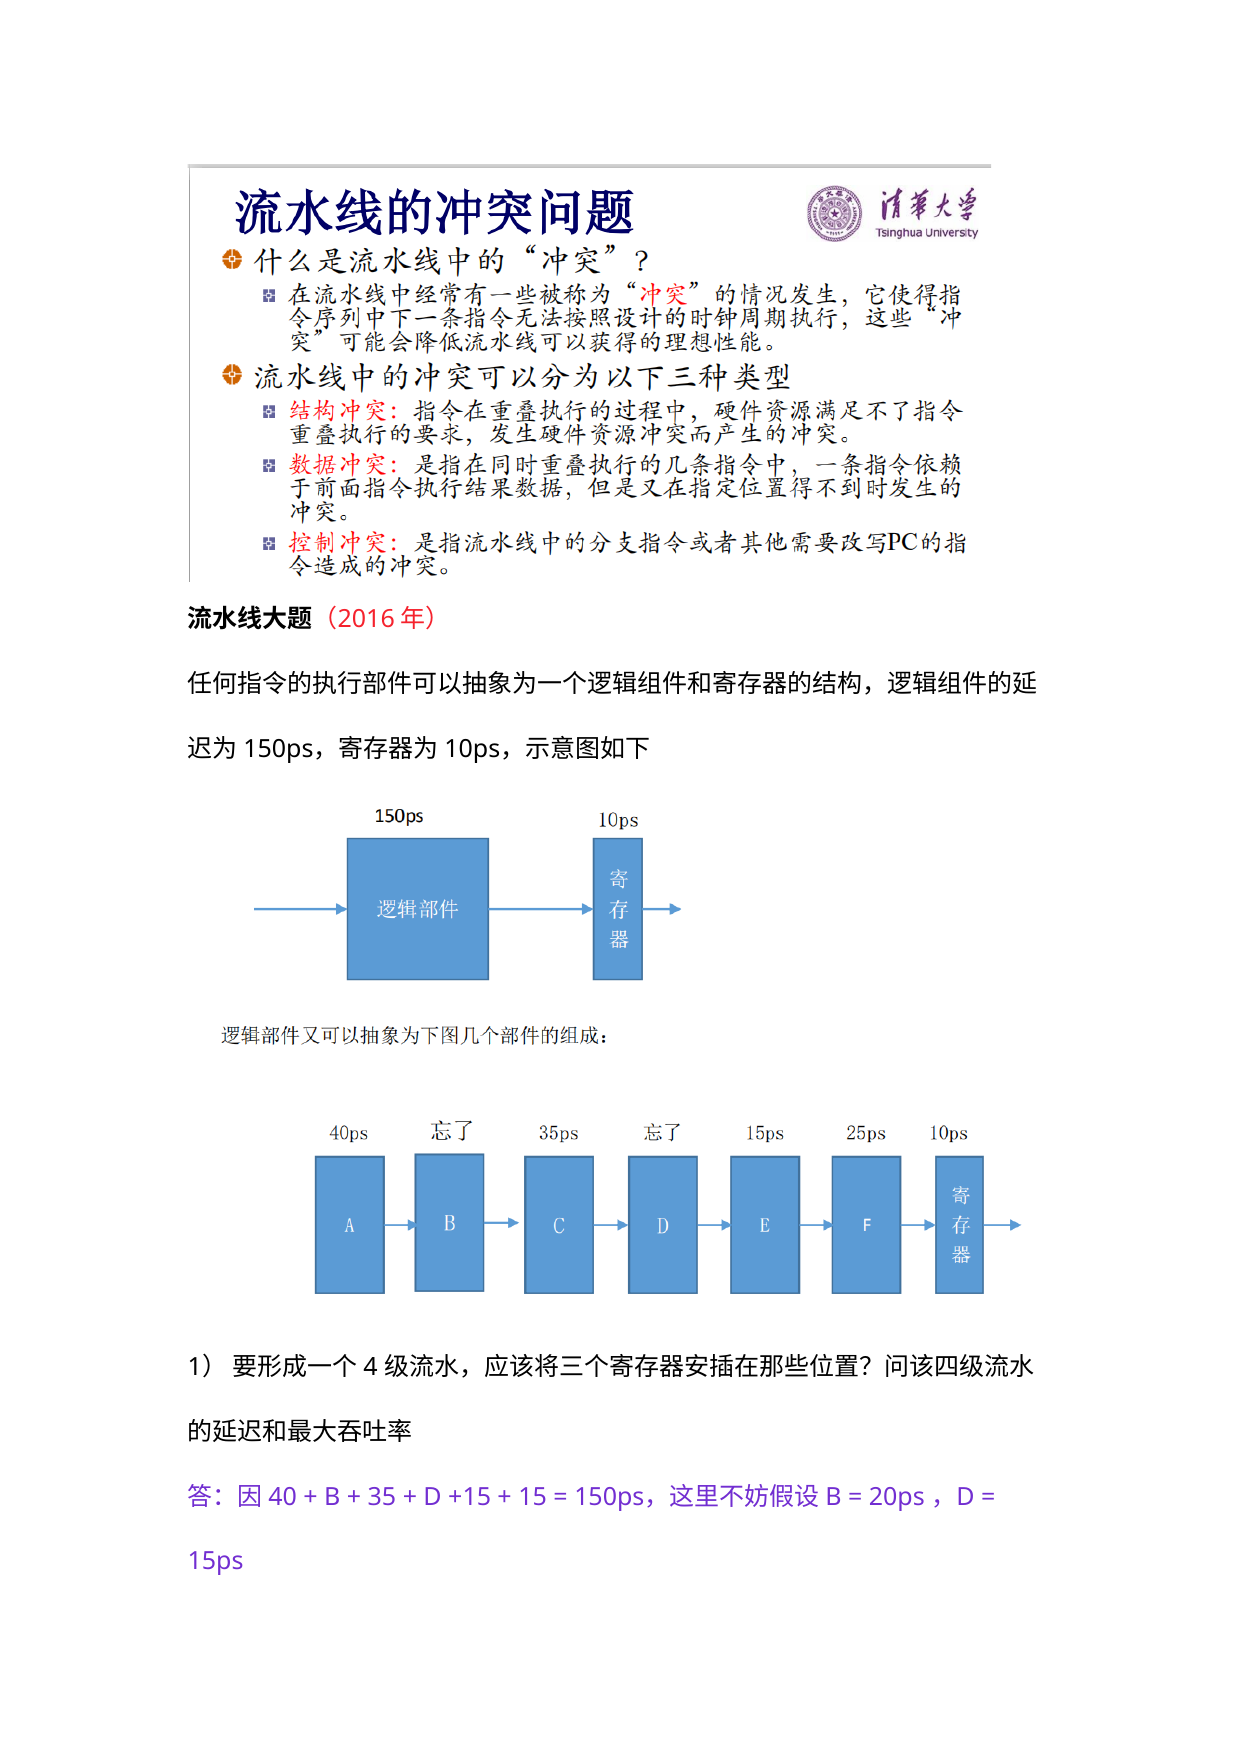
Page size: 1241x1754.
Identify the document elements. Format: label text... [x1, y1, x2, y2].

picture [187, 164, 992, 582]
picture [187, 1014, 1053, 1325]
text 1） 要形成一个 4 级流水，应该将三个寄存器安插在那些位置？问该四级流水的延迟和最大吞吐率 [187, 1332, 1053, 1462]
text 任何指令的执行部件可以抽象为一个逻辑组件和寄存器的结构，逻辑组件的延迟为 150ps，寄存器为 10ps，示意图如下 [187, 649, 1053, 779]
text 流水线大题（2016年） [187, 584, 1053, 649]
text 答：因 40 + B + 35 + D +15 + 15 = 150ps，这里不妨假设 B = 20ps ，D = 15ps [187, 1462, 1053, 1592]
picture [187, 788, 734, 998]
